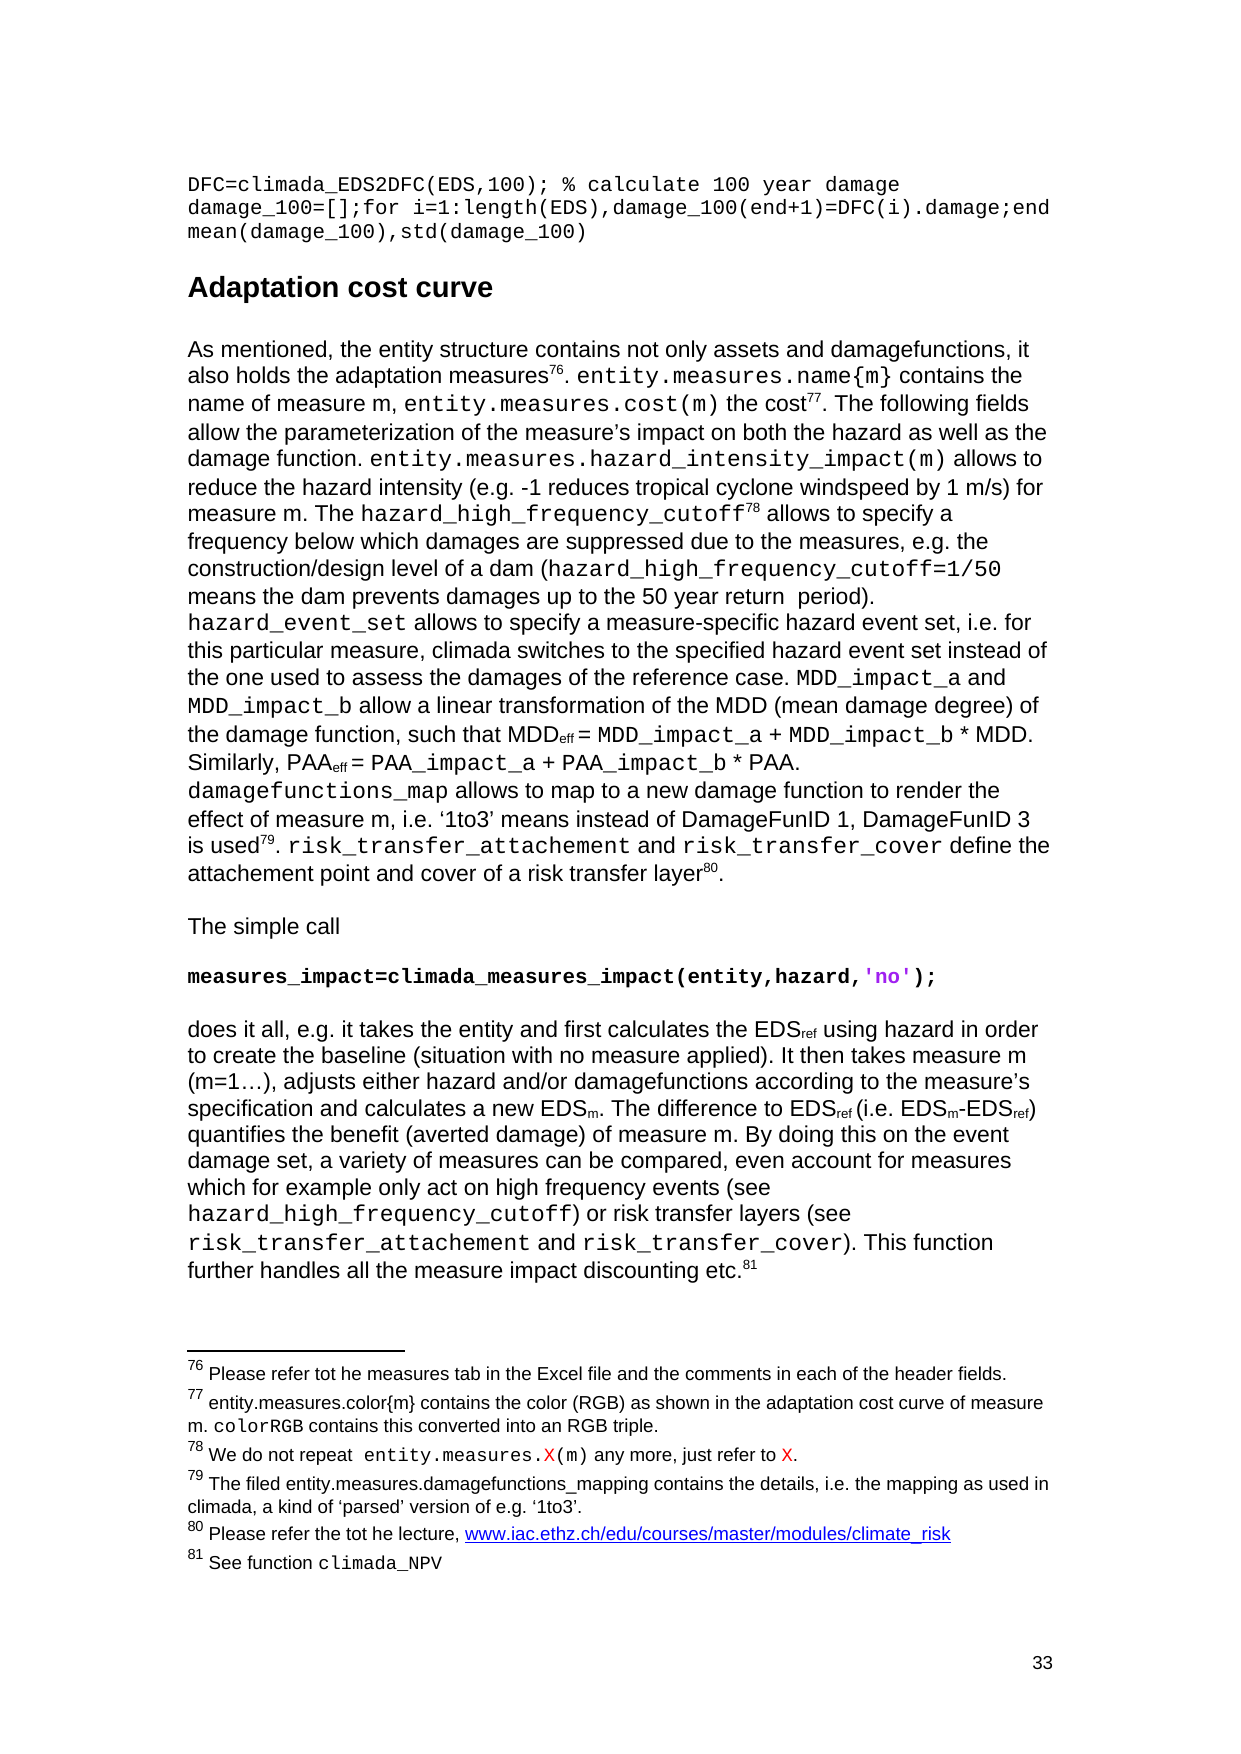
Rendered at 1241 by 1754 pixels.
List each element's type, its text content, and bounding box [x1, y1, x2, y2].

text damage_100=[];for i=1:length(EDS),damage_100(end+1)=DFC(i).damage;end [187, 197, 1053, 221]
text The simple call [187, 913, 1053, 939]
text does it all, e.g. it takes the entity and first calculates the EDSref using hazard in order to create the baseline (situation with no measure applied). It then takes measure m (m=1…), adjusts either hazard and/or damagefunctions according to the measure’s specification and calculates a new EDSm. The difference to EDSref (i.e. EDSm-EDSref) quantifies the benefit (averted damage) of measure m. By doing this on the event damage set, a variety of measures can be compared, even account for measures which for example only act on high frequency events (see hazard_high_frequency_cutoff) or risk transfer layers (see risk_transfer_attachement and risk_transfer_cover). This function further handles all the measure impact discounting etc. [187, 1016, 1053, 1283]
subtitle Adaptation cost curve [187, 269, 1053, 303]
text mean(damage_100),std(damage_100) [187, 221, 1053, 244]
text As mentioned, the entity structure contains not only assets and damagefunctions, it also holds the adaptation measures. entity.measures.name{m} contains the name of measure m, entity.measures.cost(m) the cost. The following fields allow the parameterization of the measure’s impact on both the hazard as well as the damage function. entity.measures.hazard_intensity_impact(m) allows to reduce the hazard intensity (e.g. -1 reduces tropical cyclone windspeed by 1 m/s) for measure m. The hazard_high_frequency_cutoff allows to specify a frequency below which damages are suppressed due to the measures, e.g. the construction/design level of a dam (hazard_high_frequency_cutoff=1/50 means the dam prevents damages up to the 50 year return period). hazard_event_set allows to specify a measure-specific hazard event set, i.e. for this particular measure, climada switches to the specified hazard event set instead of the one used to assess the damages of the reference case. MDD_impact_a and MDD_impact_b allow a linear transformation of the MDD (mean damage degree) of the damage function, such that MDDeff = MDD_impact_a + MDD_impact_b * MDD. Similarly, PAAeff = PAA_impact_a + PAA_impact_b * PAA. damagefunctions_map allows to map to a new damage function to render the effect of measure m, i.e. ‘1to3’ means instead of DamageFunID 1, DamageFunID 3 is used. risk_transfer_attachement and risk_transfer_cover define the attachement point and cover of a risk transfer layer. [187, 336, 1053, 887]
text measures_impact=climada_measures_impact(entity,hazard,'no'); [187, 966, 1053, 989]
text DFC=climada_EDS2DFC(EDS,100); % calculate 100 year damage [187, 174, 1053, 197]
